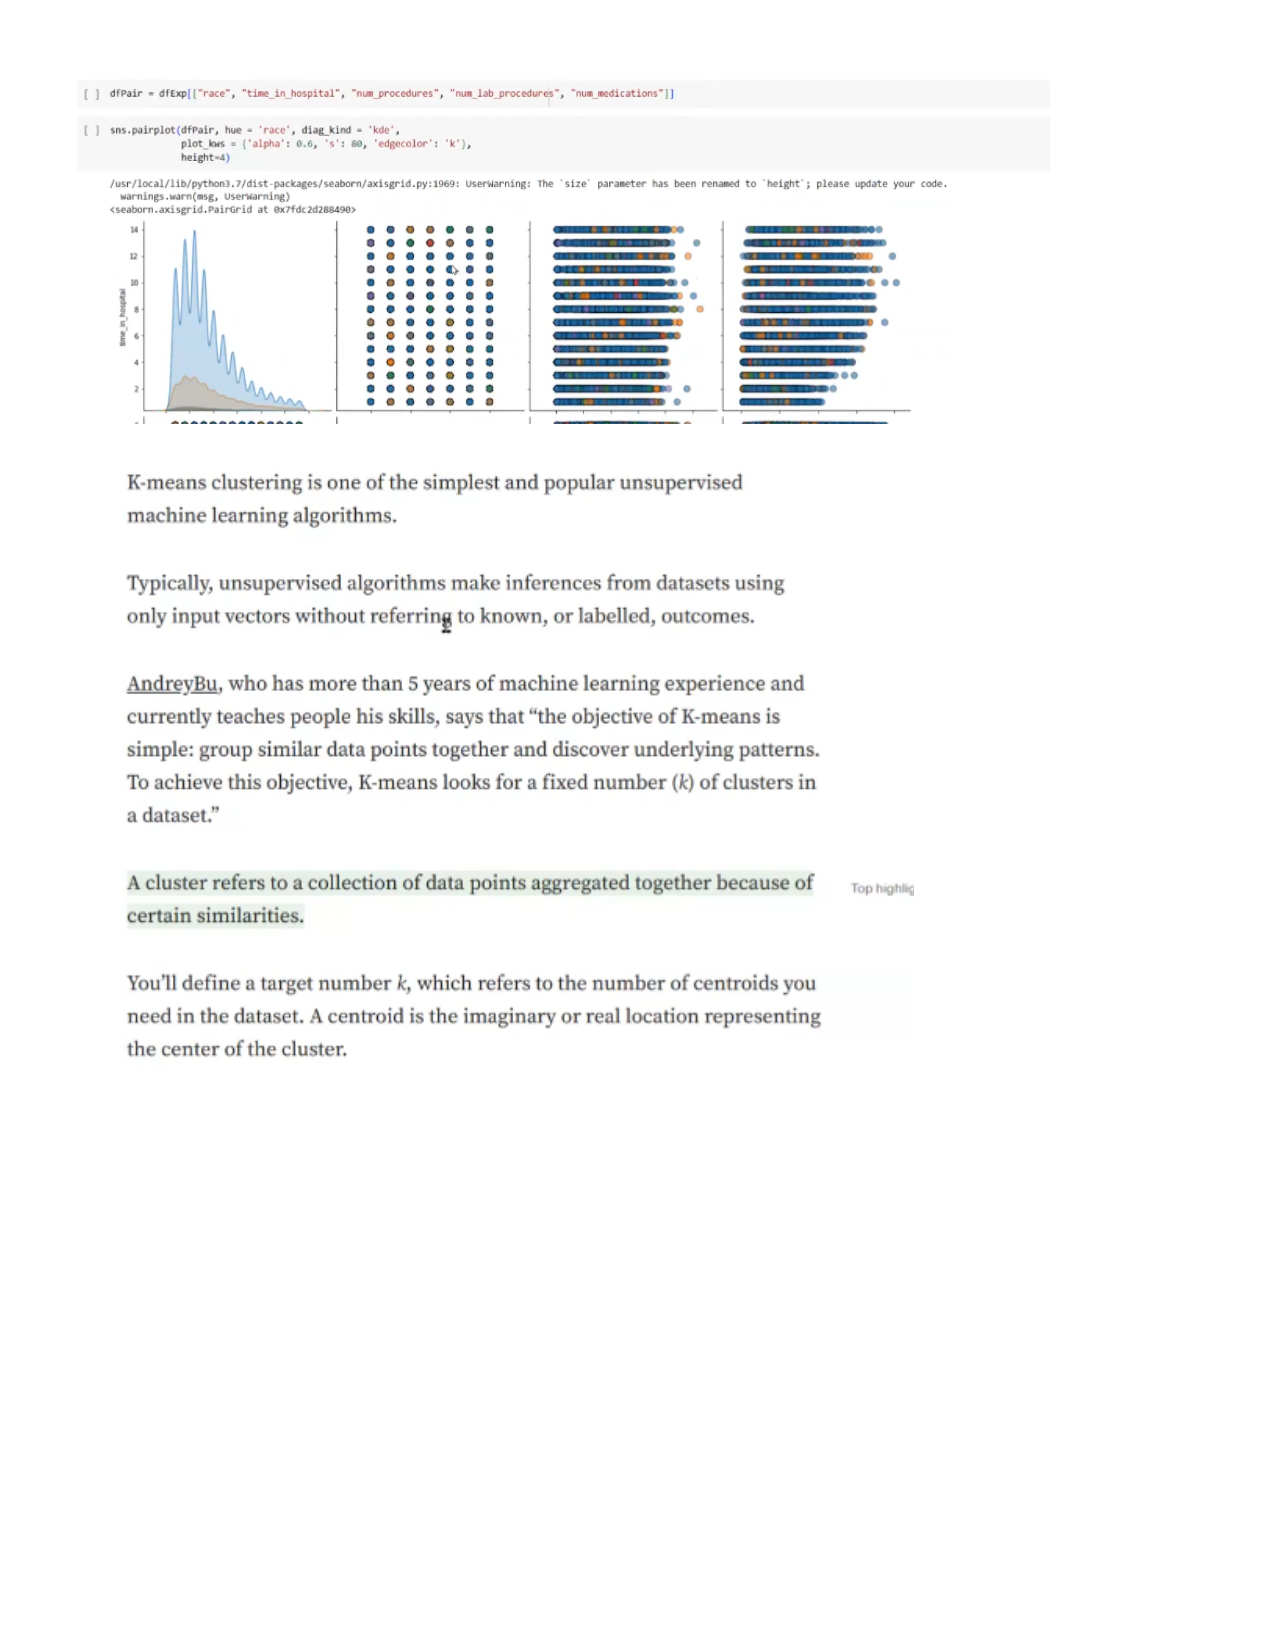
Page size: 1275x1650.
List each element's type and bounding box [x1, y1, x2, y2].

picture [75, 75, 1050, 424]
picture [75, 442, 914, 1101]
